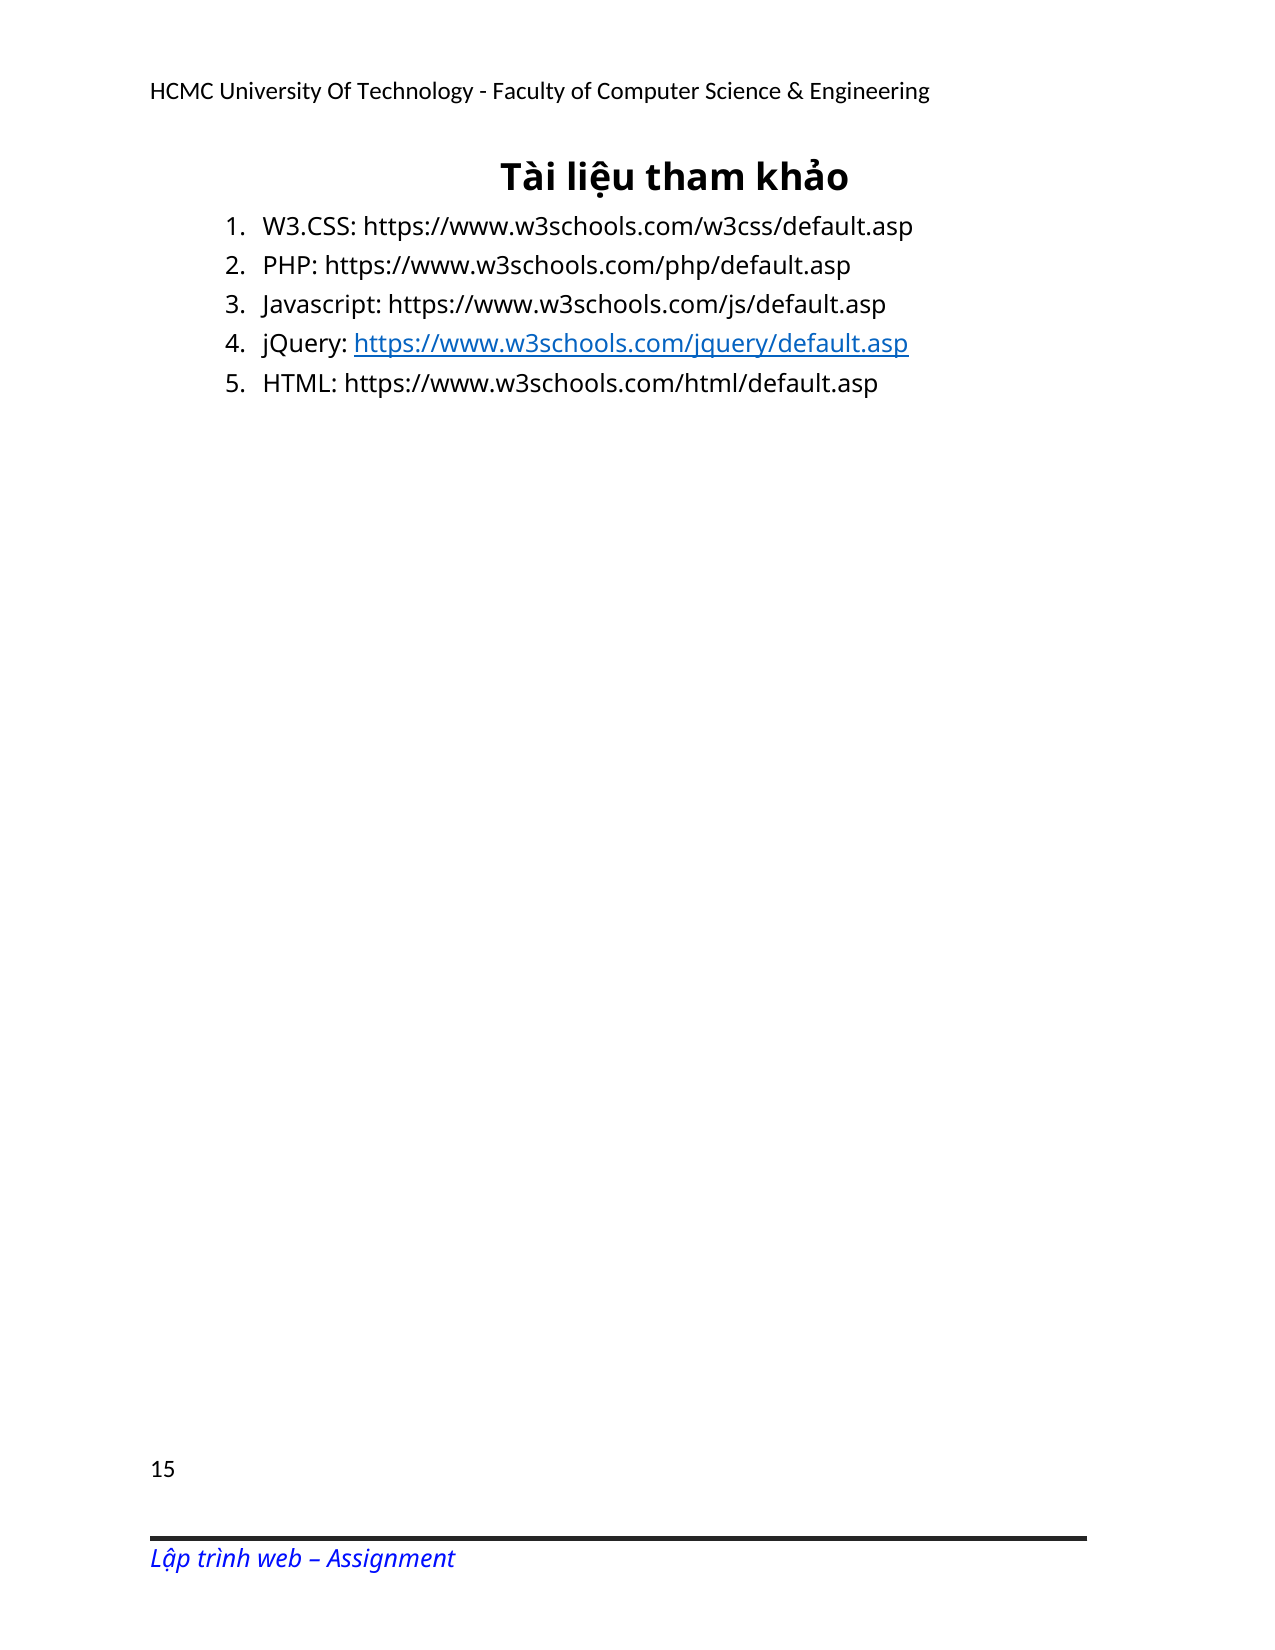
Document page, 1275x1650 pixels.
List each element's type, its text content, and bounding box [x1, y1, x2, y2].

list Tài liệu tham khảo [225, 150, 1125, 201]
list PHP: https://www.w3schools.com/php/default.asp [225, 248, 1125, 282]
list W3.CSS: https://www.w3schools.com/w3css/default.asp [225, 209, 1125, 243]
list HTML: https://www.w3schools.com/html/default.asp [225, 365, 1125, 399]
list Javascript: https://www.w3schools.com/js/default.asp [225, 287, 1125, 321]
list jQuery: https://www.w3schools.com/jquery/default.asp [225, 326, 1125, 360]
